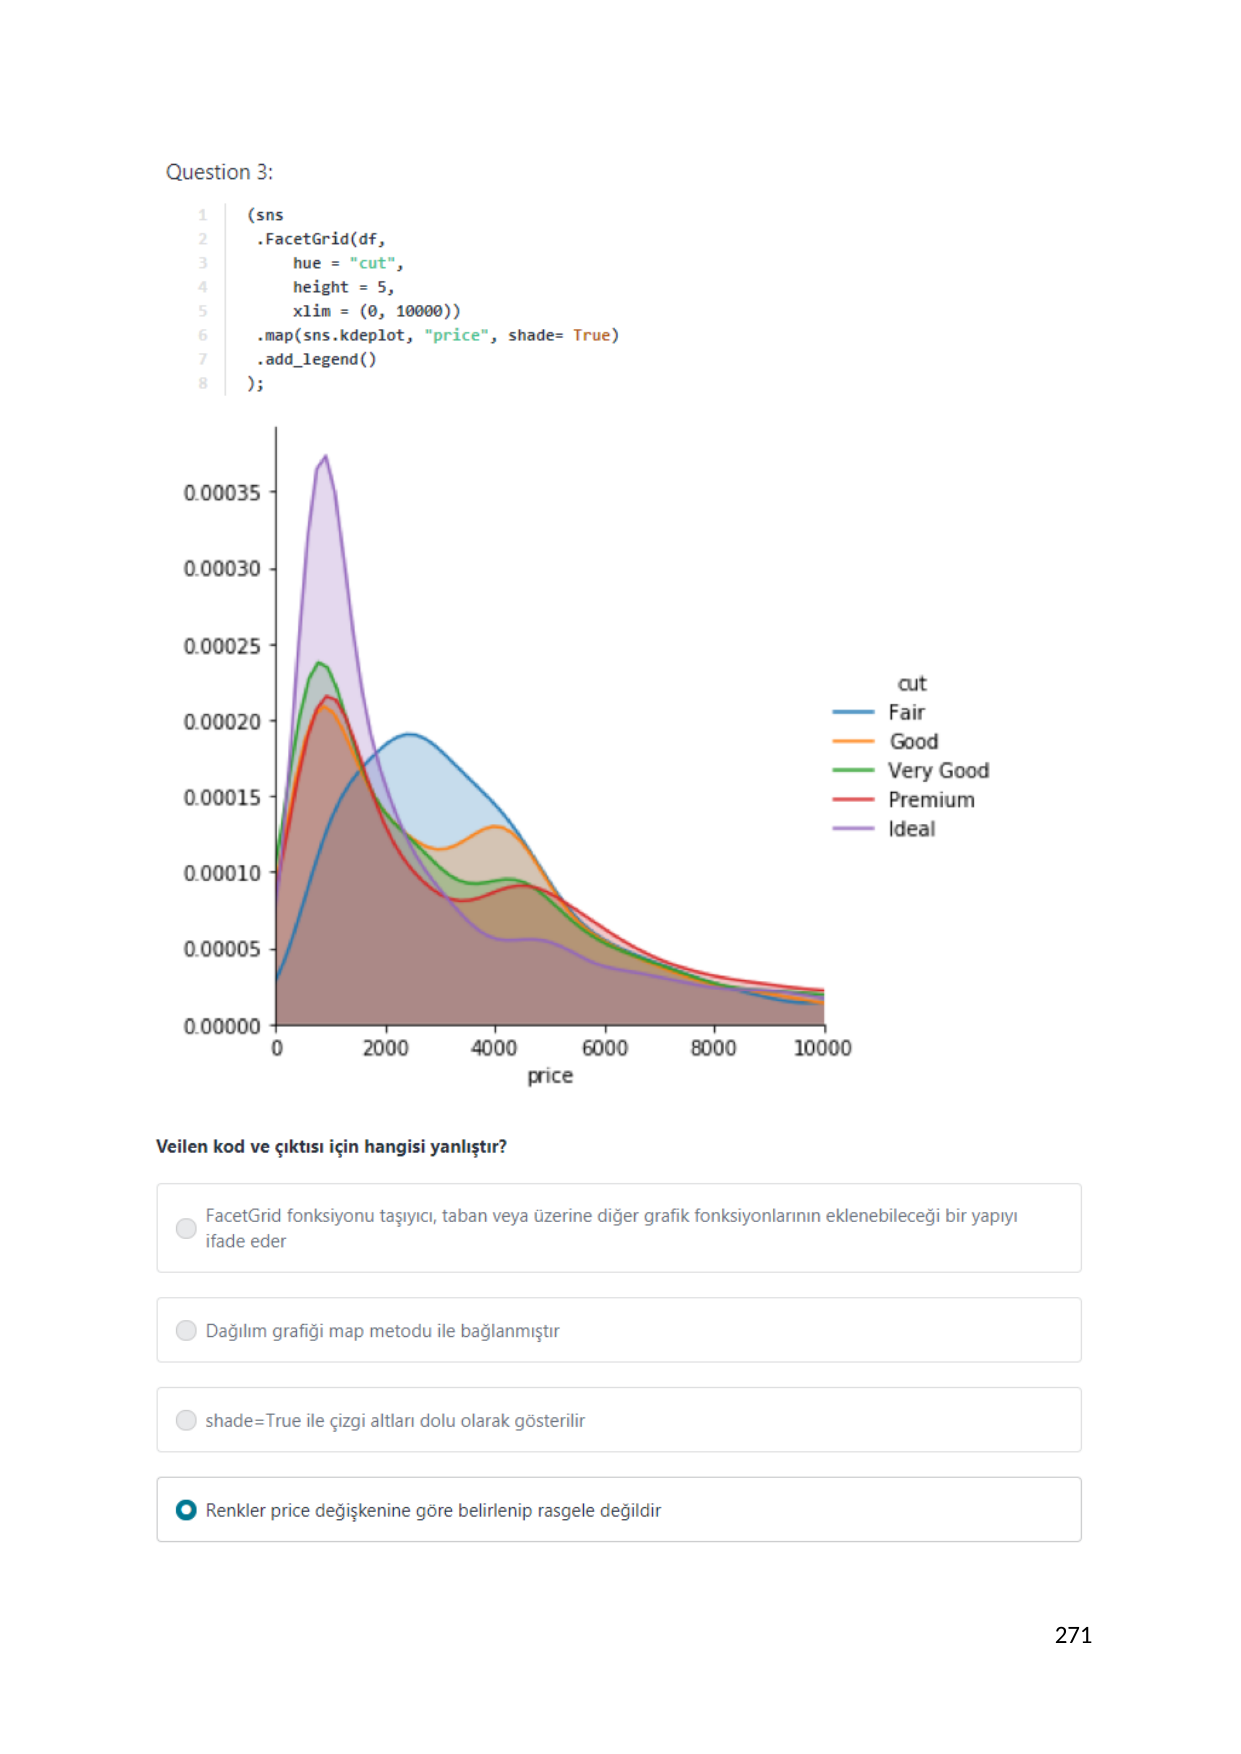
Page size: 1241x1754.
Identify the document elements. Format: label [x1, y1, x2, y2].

picture [147, 147, 1093, 1113]
picture [147, 1131, 1093, 1552]
